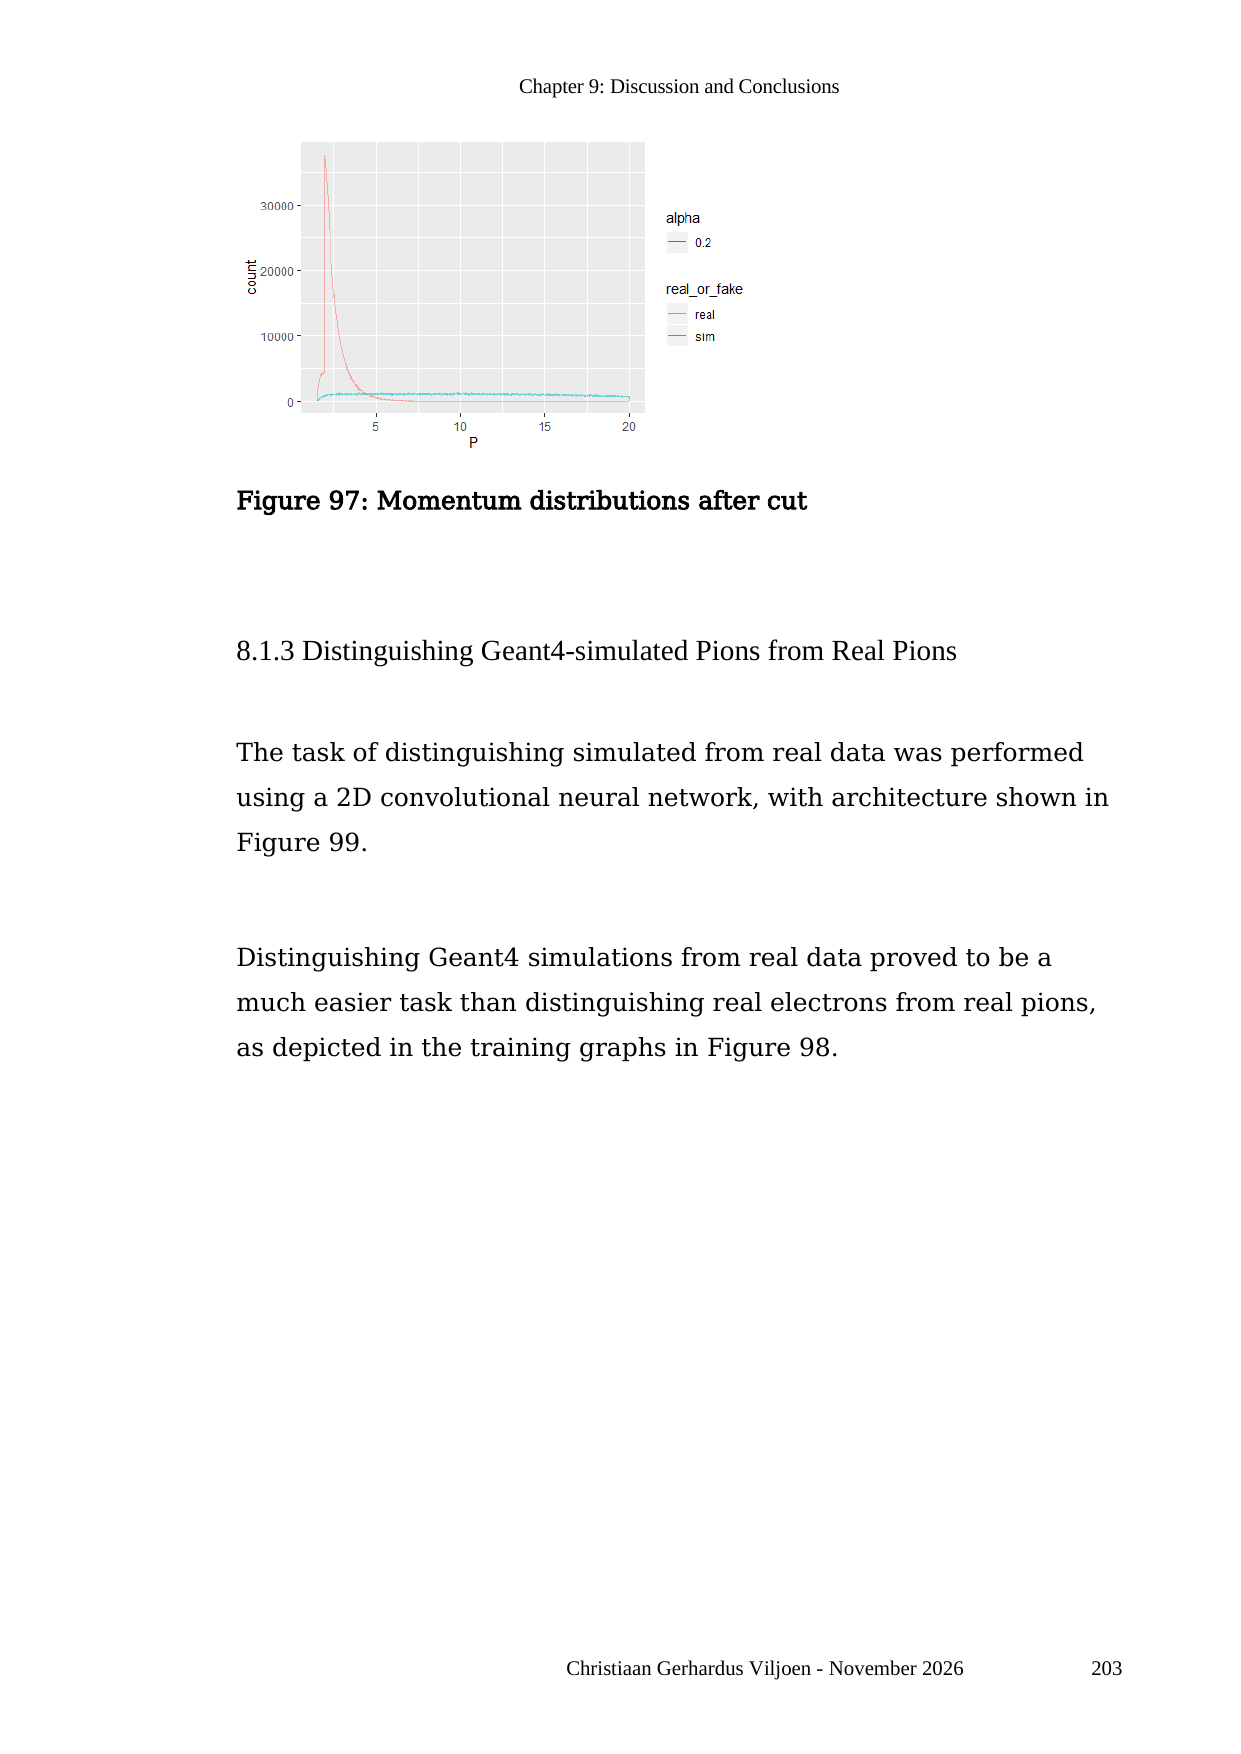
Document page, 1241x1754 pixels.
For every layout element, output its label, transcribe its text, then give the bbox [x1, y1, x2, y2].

picture [236, 135, 757, 457]
text The task of distinguishing simulated from real data was performed using a 2D convolutional neural network, with architecture shown in Figure 99. [236, 736, 1122, 856]
subtitle Distinguishing Geant4-simulated Pions from Real Pions [236, 633, 1122, 666]
text Figure 97: Momentum distributions after cut [236, 484, 1122, 514]
text Distinguishing Geant4 simulations from real data proved to be a much easier task than distinguishing real electrons from real pions, as depicted in the training graphs in Figure 98. [236, 941, 1122, 1061]
